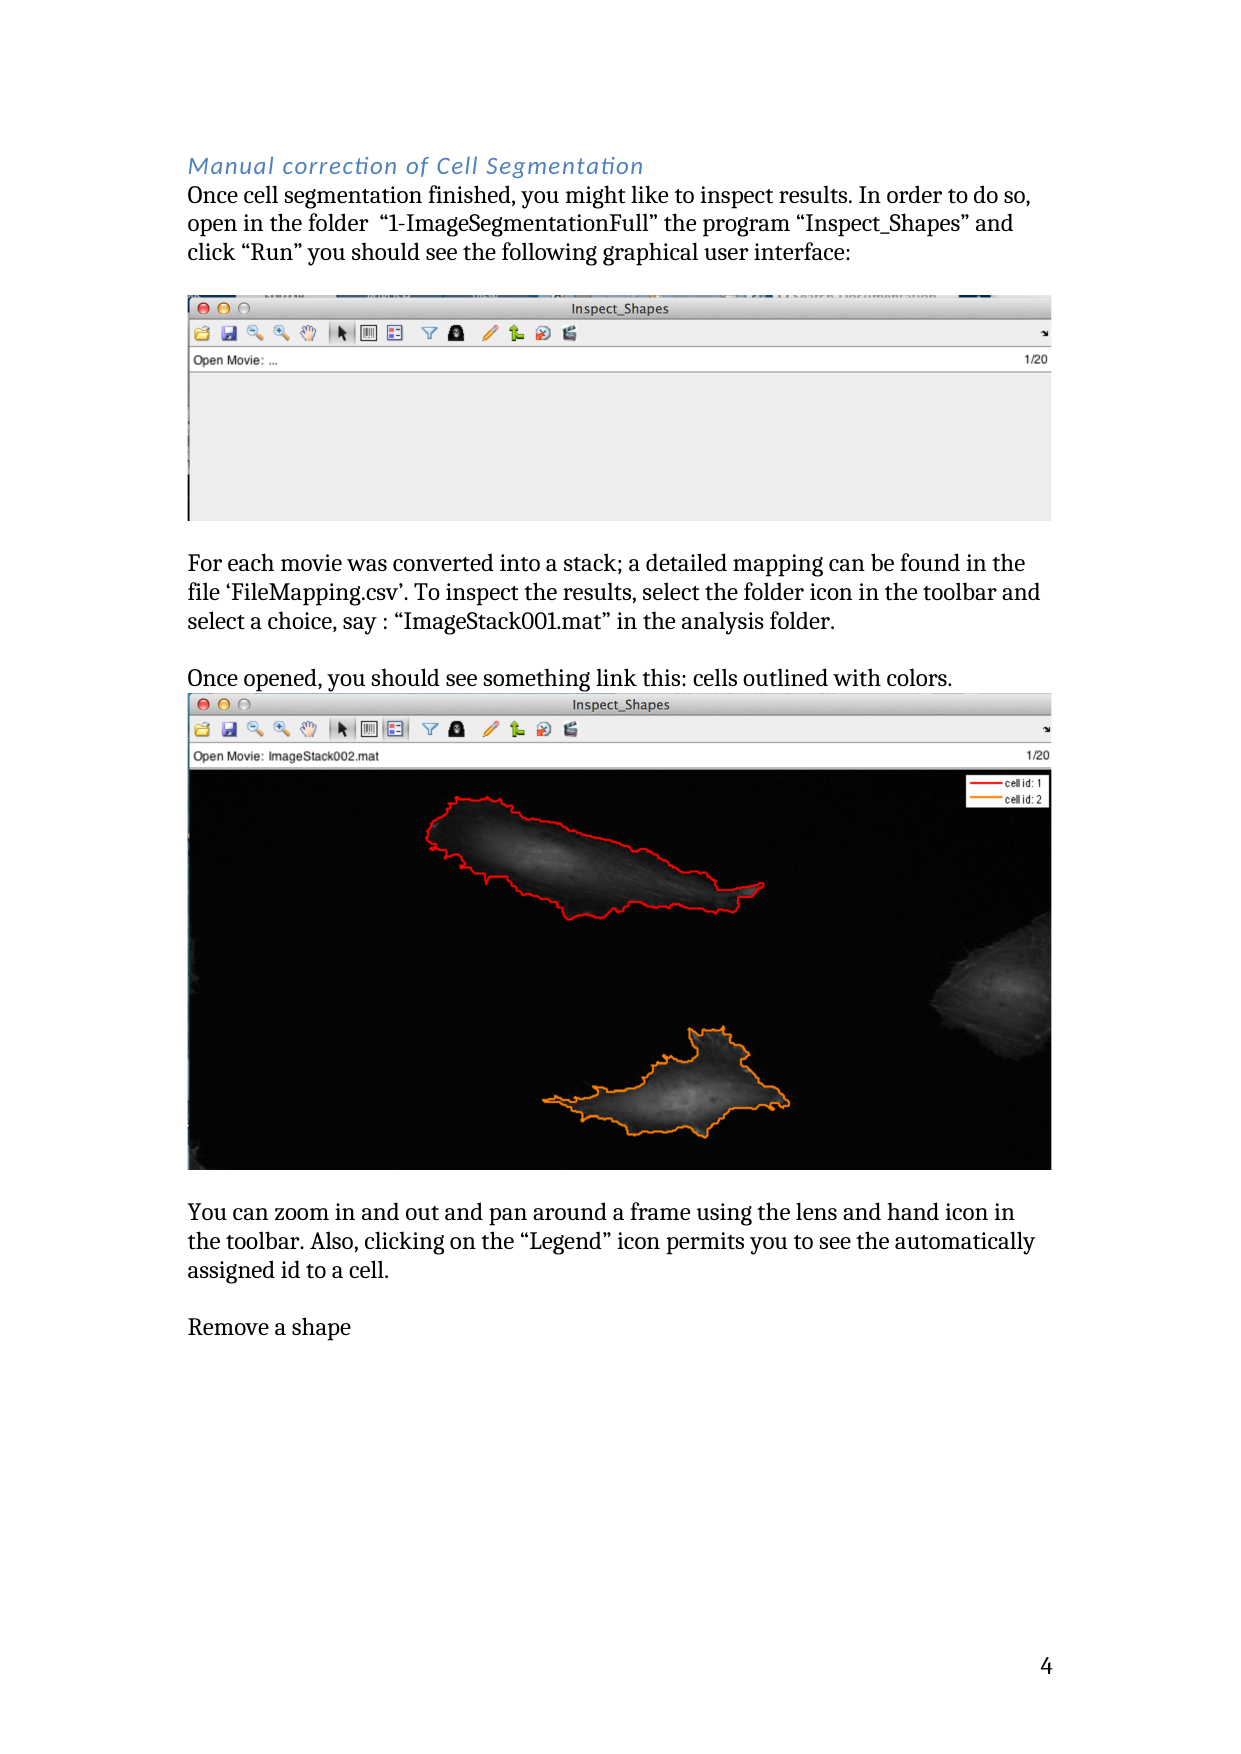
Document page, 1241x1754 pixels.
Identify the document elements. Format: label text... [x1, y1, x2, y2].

subtitle Manual correction of Cell Segmentation [187, 150, 1053, 181]
picture [187, 295, 1052, 521]
text Once cell segmentation finished, you might like to inspect results. In order to do so, open in the folder “1-ImageSegmentationFull” the program “Inspect_Shapes” and click “Run” you should see the following graphical user interface: [187, 181, 1053, 267]
text Remove a shape [187, 1313, 1053, 1342]
text For each movie was converted into a stack; a detailed mapping can be found in the file ‘FileMapping.csv’. To inspect the results, select the folder icon in the toolbar and select a choice, say : “ImageStack001.mat” in the analysis folder. [187, 549, 1053, 636]
text You can zoom in and out and pan around a frame using the lens and hand icon in the toolbar. Also, clicking on the “Legend” icon permits you to see the automatically assigned id to a cell. [187, 1198, 1053, 1284]
text Once opened, you should see something link this: cells outlined with colors. [187, 664, 1053, 693]
picture [187, 693, 1052, 1170]
